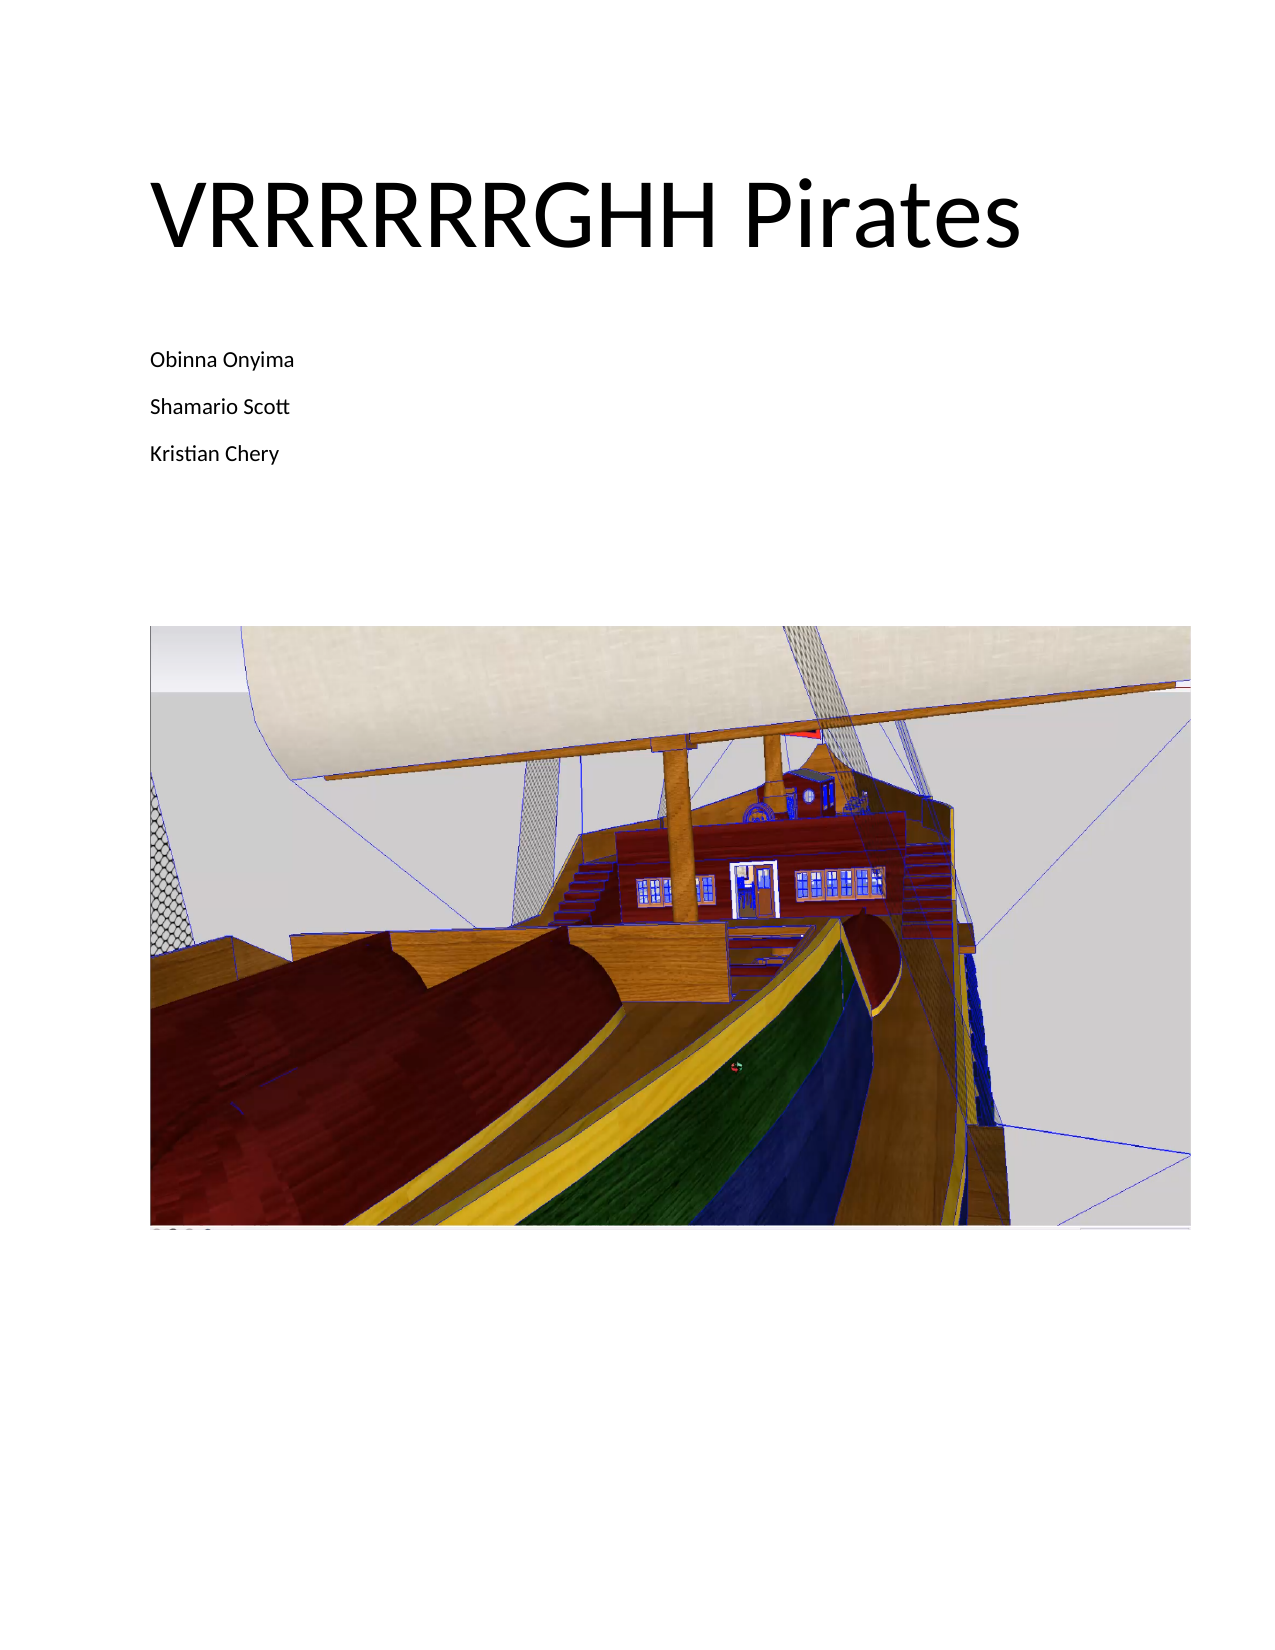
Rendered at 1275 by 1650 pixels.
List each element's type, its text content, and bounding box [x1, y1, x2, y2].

picture [150, 626, 1191, 1230]
text Kristian Chery [150, 439, 1125, 467]
text VRRRRRRGHH Pirates [150, 150, 1125, 272]
text Shamario Scott [150, 392, 1125, 420]
text Obinna Onyima [150, 345, 1125, 373]
